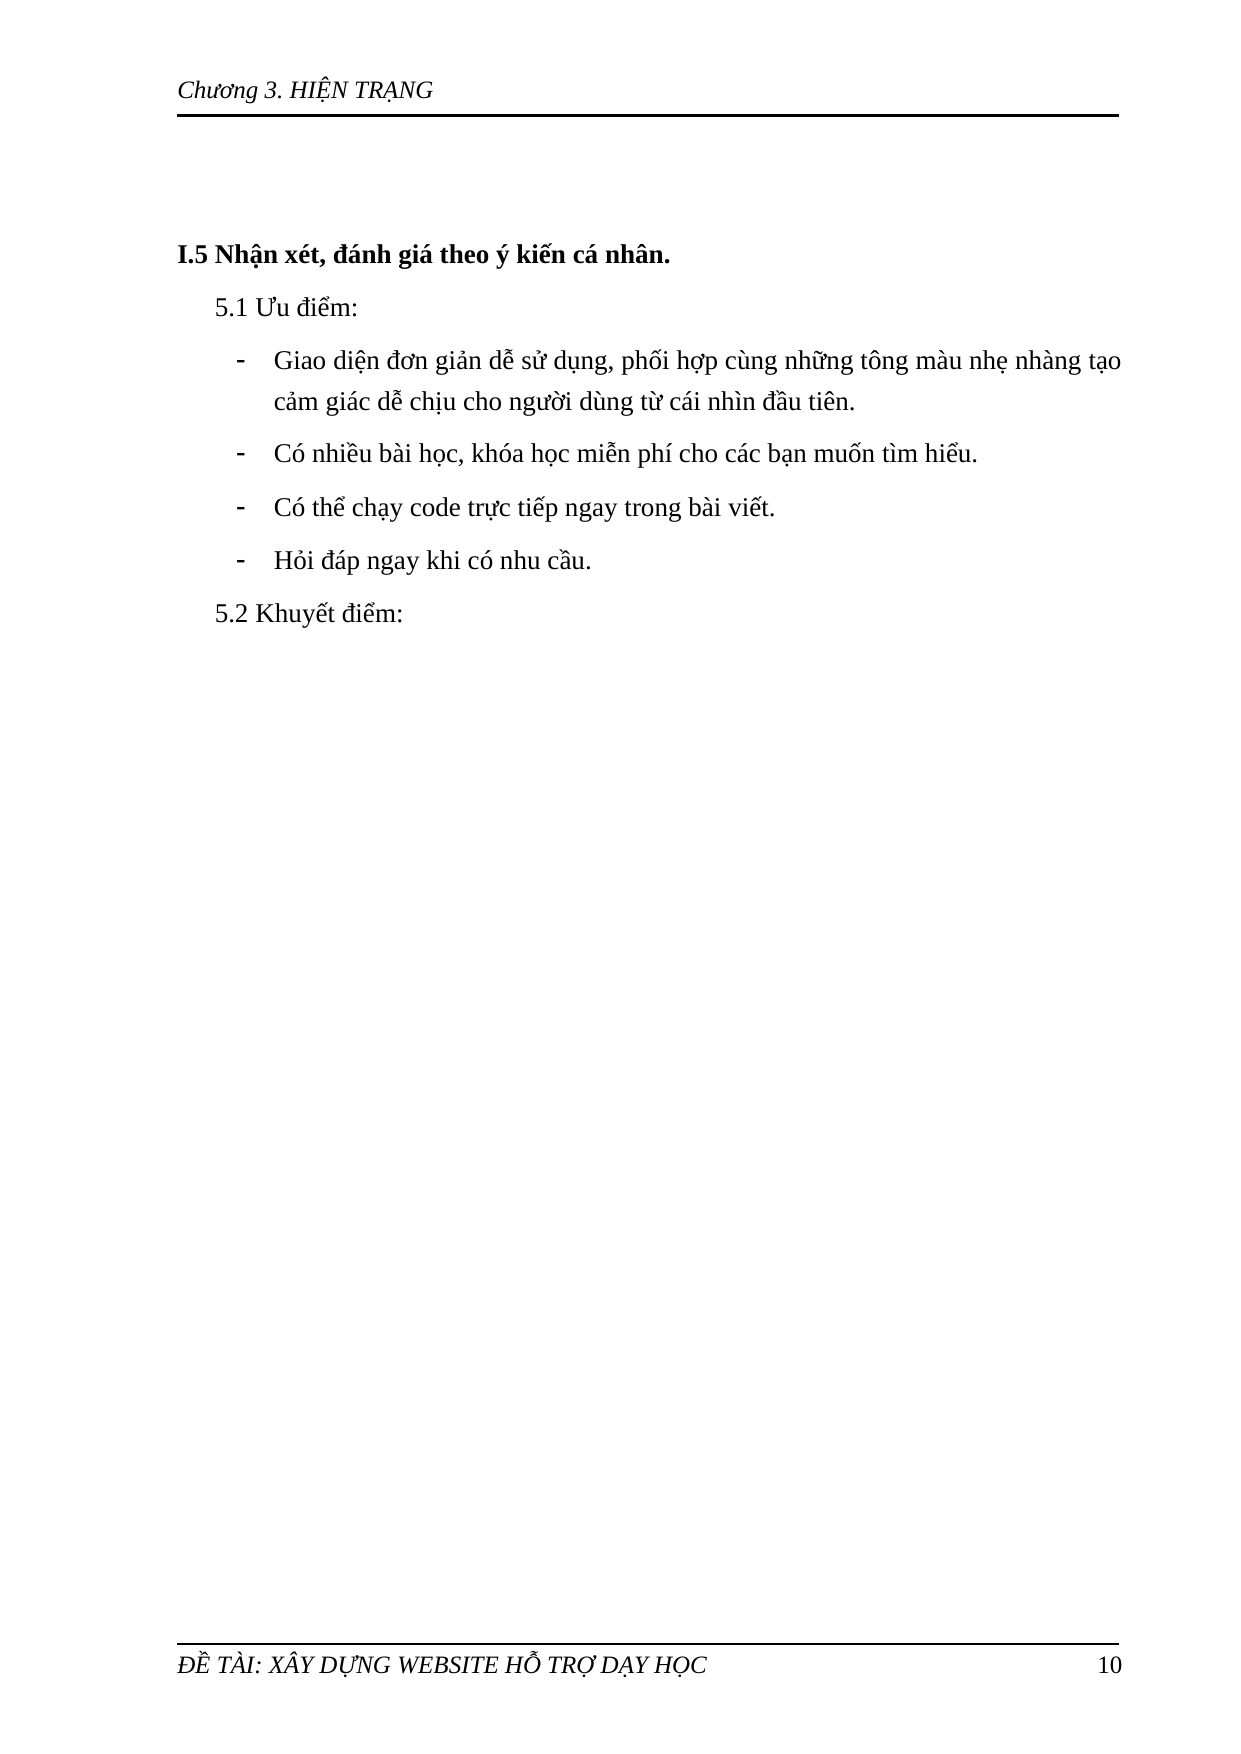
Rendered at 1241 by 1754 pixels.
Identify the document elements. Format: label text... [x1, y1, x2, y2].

list Có nhiều bài học, khóa học miễn phí cho các bạn muốn tìm hiểu. [236, 438, 1122, 469]
list Giao diện đơn giản dễ sử dụng, phối hợp cùng những tông màu nhẹ nhàng tạo cảm giác dễ chịu cho người dùng từ cái nhìn đầu tiên. [236, 344, 1122, 416]
text 5.2 Khuyết điểm: [177, 597, 1122, 628]
list Hỏi đáp ngay khi có nhu cầu. [236, 544, 1122, 575]
text 5.1 Ưu điểm: [177, 291, 1122, 322]
text I.5 Nhận xét, đánh giá theo ý kiến cá nhân. [177, 238, 1122, 269]
list Có thể chạy code trực tiếp ngay trong bài viết. [236, 491, 1122, 522]
